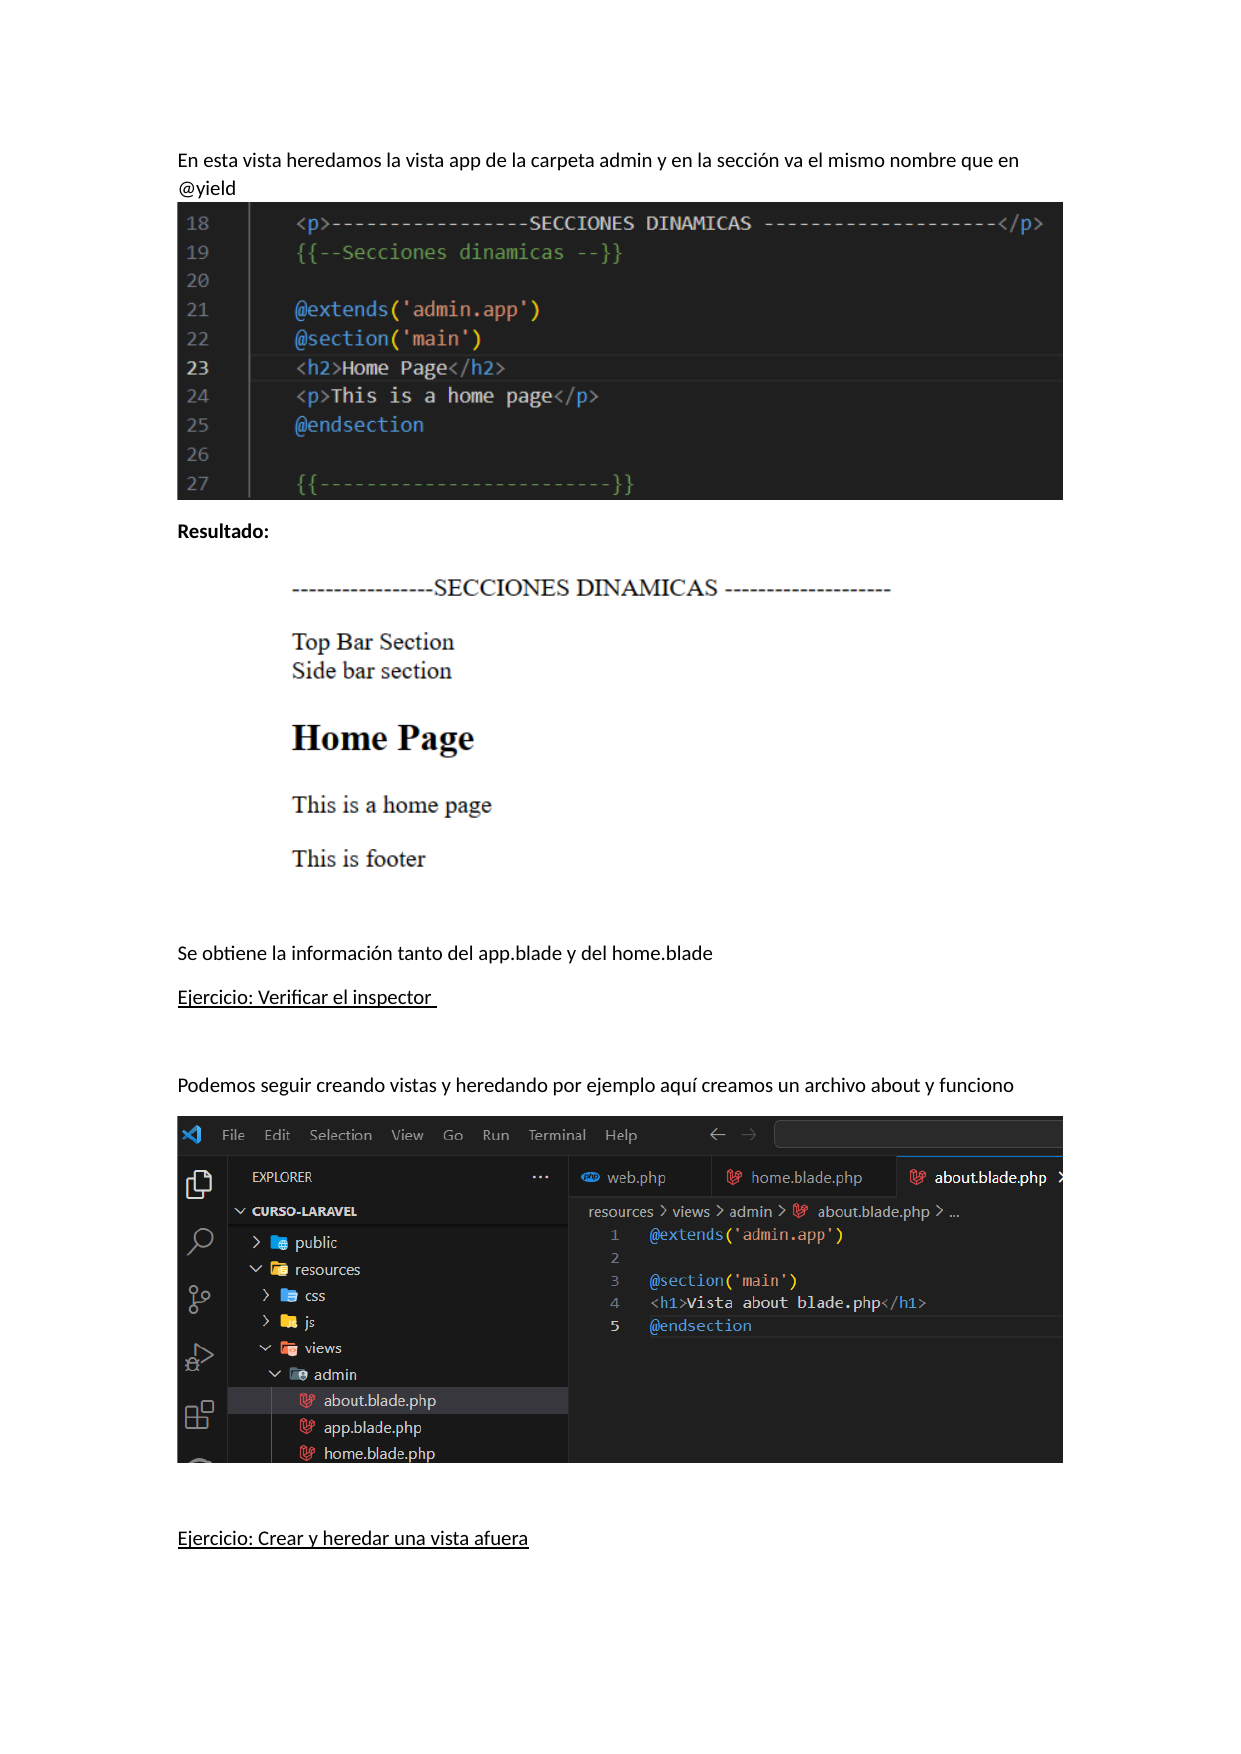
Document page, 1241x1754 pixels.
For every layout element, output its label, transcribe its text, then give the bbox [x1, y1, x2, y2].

text Ejercicio: Verificar el inspector [177, 984, 1063, 1010]
picture [177, 202, 1063, 500]
text Resultado: [177, 519, 1063, 544]
picture [288, 562, 952, 922]
text Ejercicio: Crear y heredar una vista afuera [177, 1526, 1063, 1551]
picture [177, 1116, 1063, 1463]
text En esta vista heredamos la vista app de la carpeta admin y en la sección va el mismo nombre que en @yield [177, 148, 1063, 202]
text Podemos seguir creando vistas y heredando por ejemplo aquí creamos un archivo about y funciono [177, 1073, 1063, 1098]
text Se obtiene la información tanto del app.blade y del home.blade [177, 940, 1063, 966]
